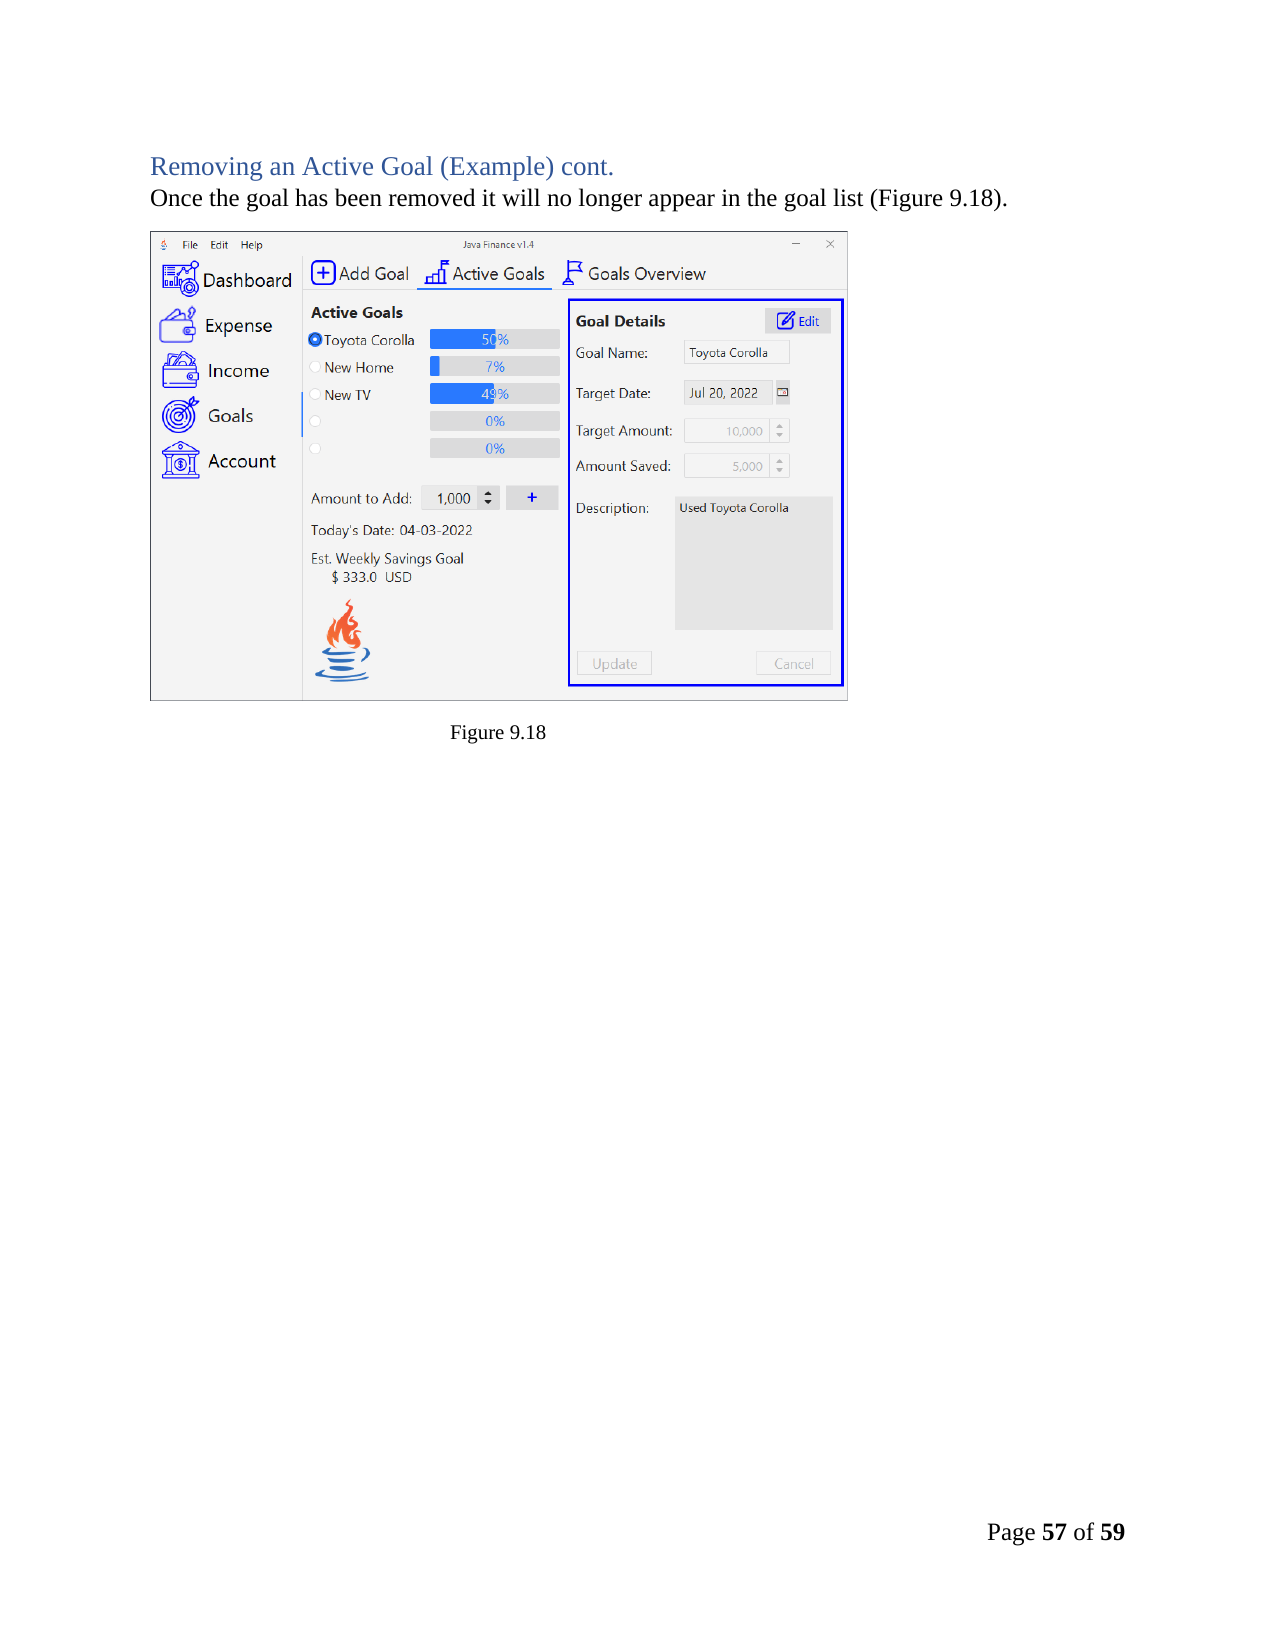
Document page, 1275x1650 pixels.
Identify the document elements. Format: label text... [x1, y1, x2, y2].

subtitle Removing an Active Goal (Example) cont. [150, 150, 1125, 181]
text Figure 9.18 [150, 720, 1125, 744]
text Once the goal has been removed it will no longer appear in the goal list (Figure 9.18). [150, 183, 1125, 212]
picture [150, 231, 848, 701]
